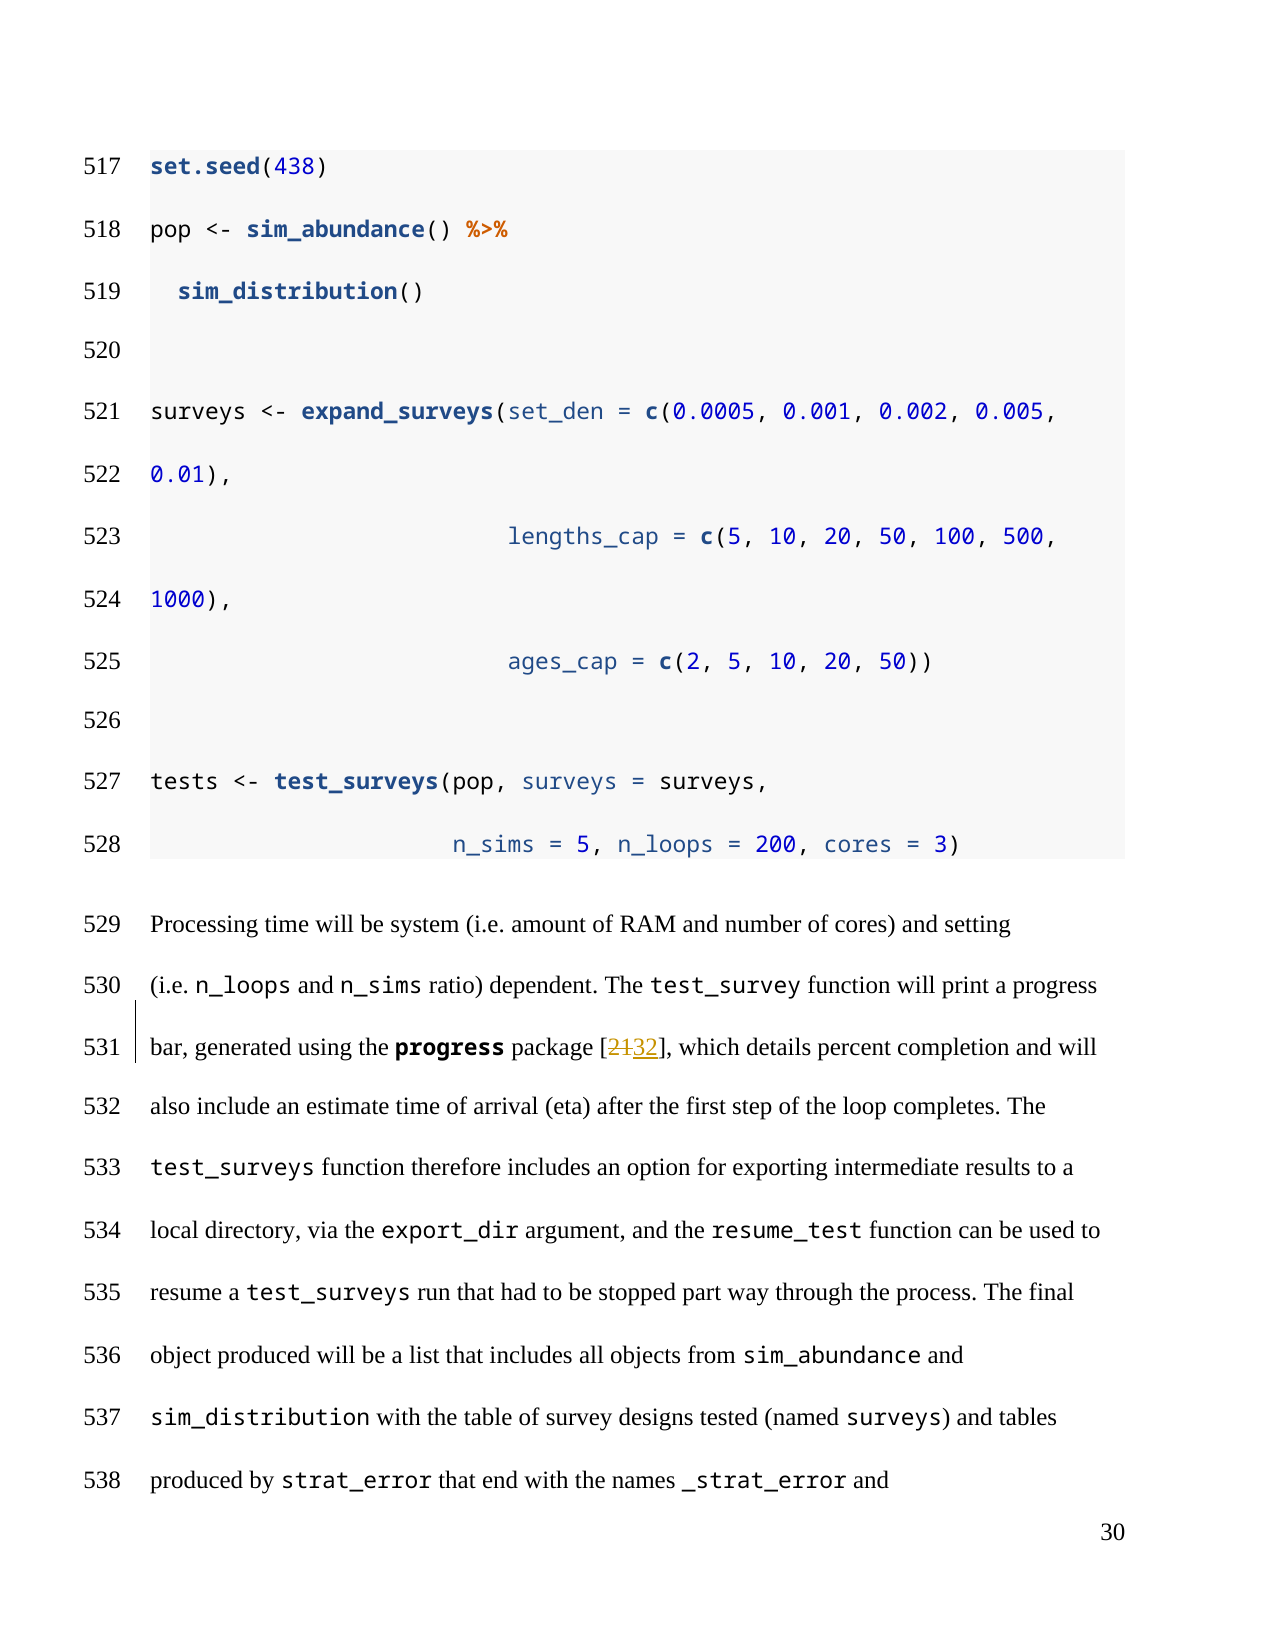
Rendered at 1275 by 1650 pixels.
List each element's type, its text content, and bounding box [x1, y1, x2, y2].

text set.seed(438) pop <- sim_abundance() %>% sim_distribution() surveys <- expand_surveys(set_den = c(0.0005, 0.001, 0.002, 0.005, 0.01), lengths_cap = c(5, 10, 20, 50, 100, 500, 1000), ages_cap = c(2, 5, 10, 20, 50)) tests <- test_surveys(pop, surveys = surveys, n_sims = 5, n_loops = 200, cores = 3) [150, 150, 1125, 859]
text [150, 909, 1125, 1495]
